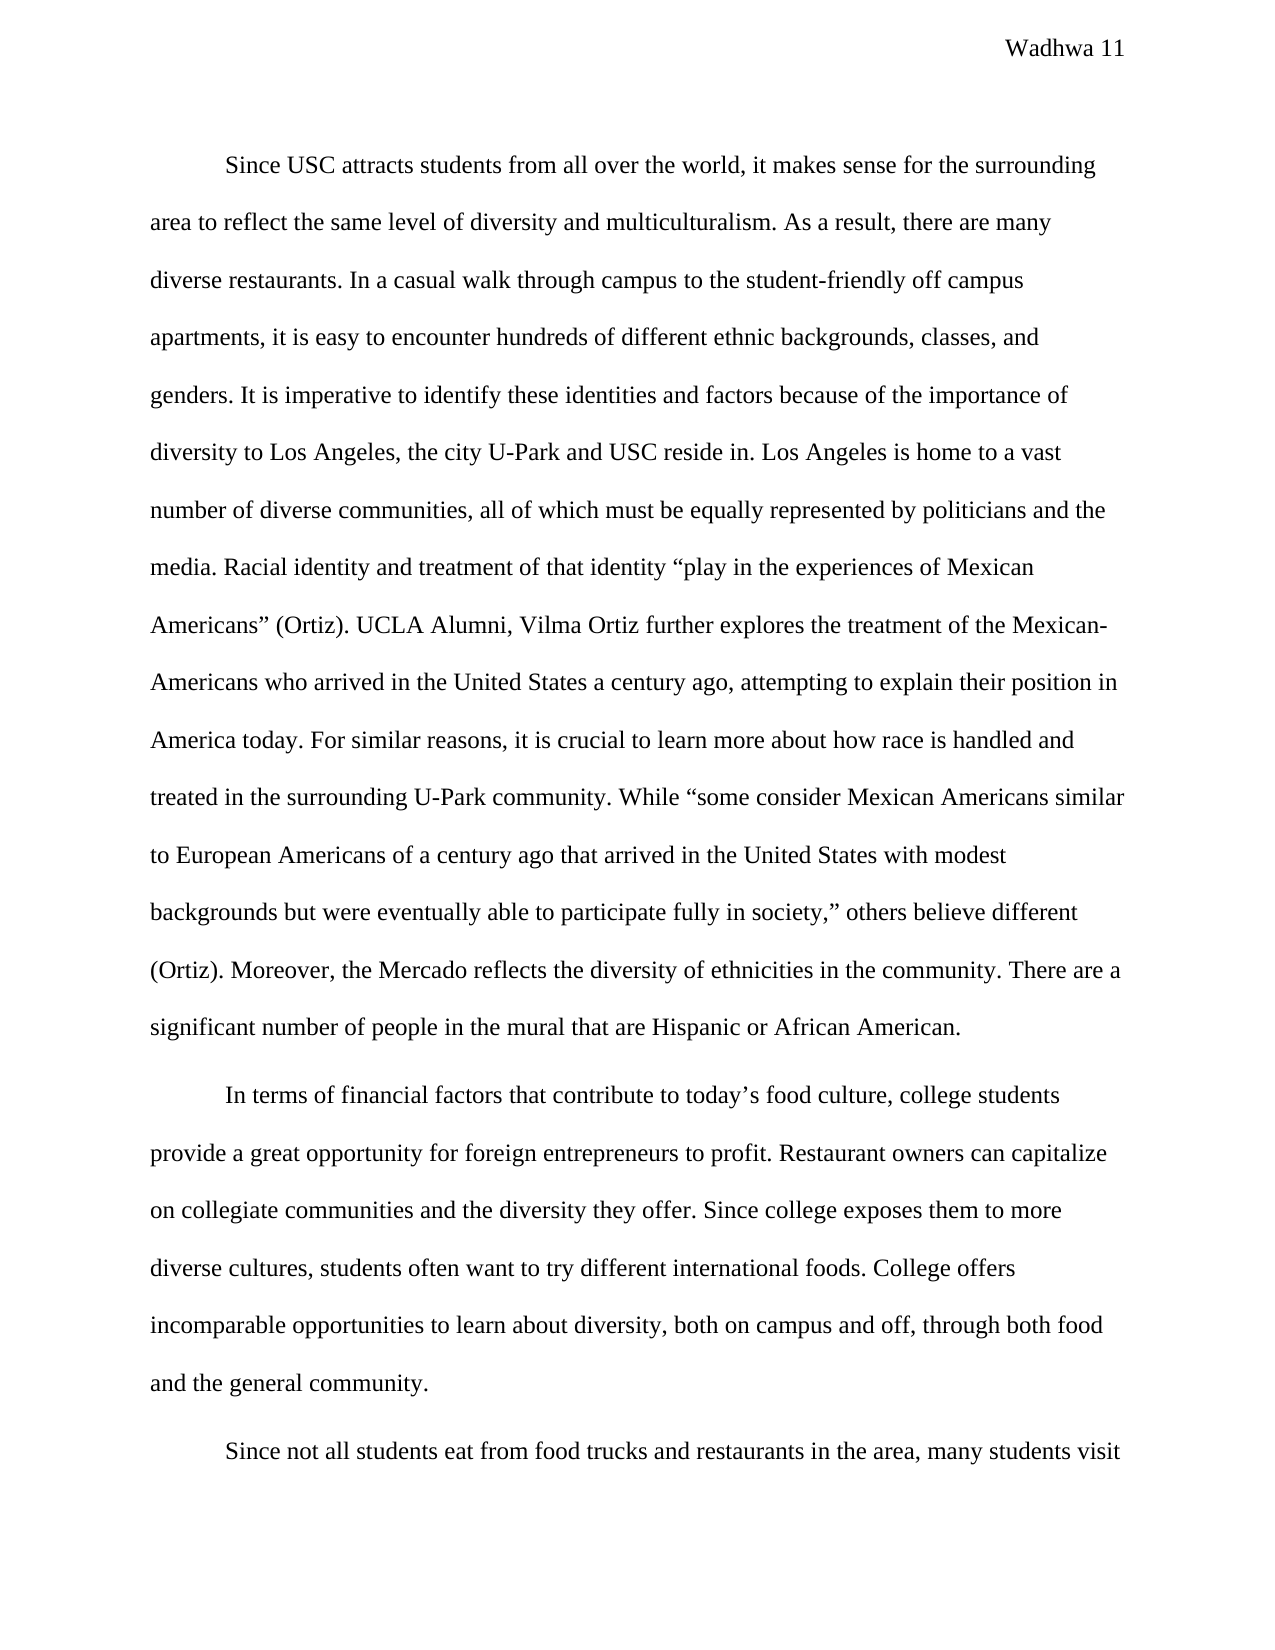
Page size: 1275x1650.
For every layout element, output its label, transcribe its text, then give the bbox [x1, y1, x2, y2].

text In terms of financial factors that contribute to today’s food culture, college students provide a great opportunity for foreign entrepreneurs to profit. Restaurant owners can capitalize on collegiate communities and the diversity they offer. Since college exposes them to more diverse cultures, students often want to try different international foods. College offers incomparable opportunities to learn about diversity, both on campus and off, through both food and the general community. [150, 1080, 1125, 1397]
text Since USC attracts students from all over the world, it makes sense for the surrounding area to reflect the same level of diversity and multiculturalism. As a result, there are many diverse restaurants. In a casual walk through campus to the student-friendly off campus apartments, it is easy to encounter hundreds of different ethnic backgrounds, classes, and genders. It is imperative to identify these identities and factors because of the importance of diversity to Los Angeles, the city U-Park and USC reside in. Los Angeles is home to a vast number of diverse communities, all of which must be equally represented by politicians and the media. Racial identity and treatment of that identity “play in the experiences of Mexican Americans” (Ortiz). UCLA Alumni, Vilma Ortiz further explores the treatment of the Mexican-Americans who arrived in the United States a century ago, attempting to explain their position in America today. For similar reasons, it is crucial to learn more about how race is handled and treated in the surrounding U-Park community. While “some consider Mexican Americans similar to European Americans of a century ago that arrived in the United States with modest backgrounds but were eventually able to participate fully in society,” others believe different (Ortiz). Moreover, the Mercado reflects the diversity of ethnicities in the community. There are a significant number of people in the mural that are Hispanic or African American. [150, 150, 1125, 1041]
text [150, 1436, 1125, 1464]
